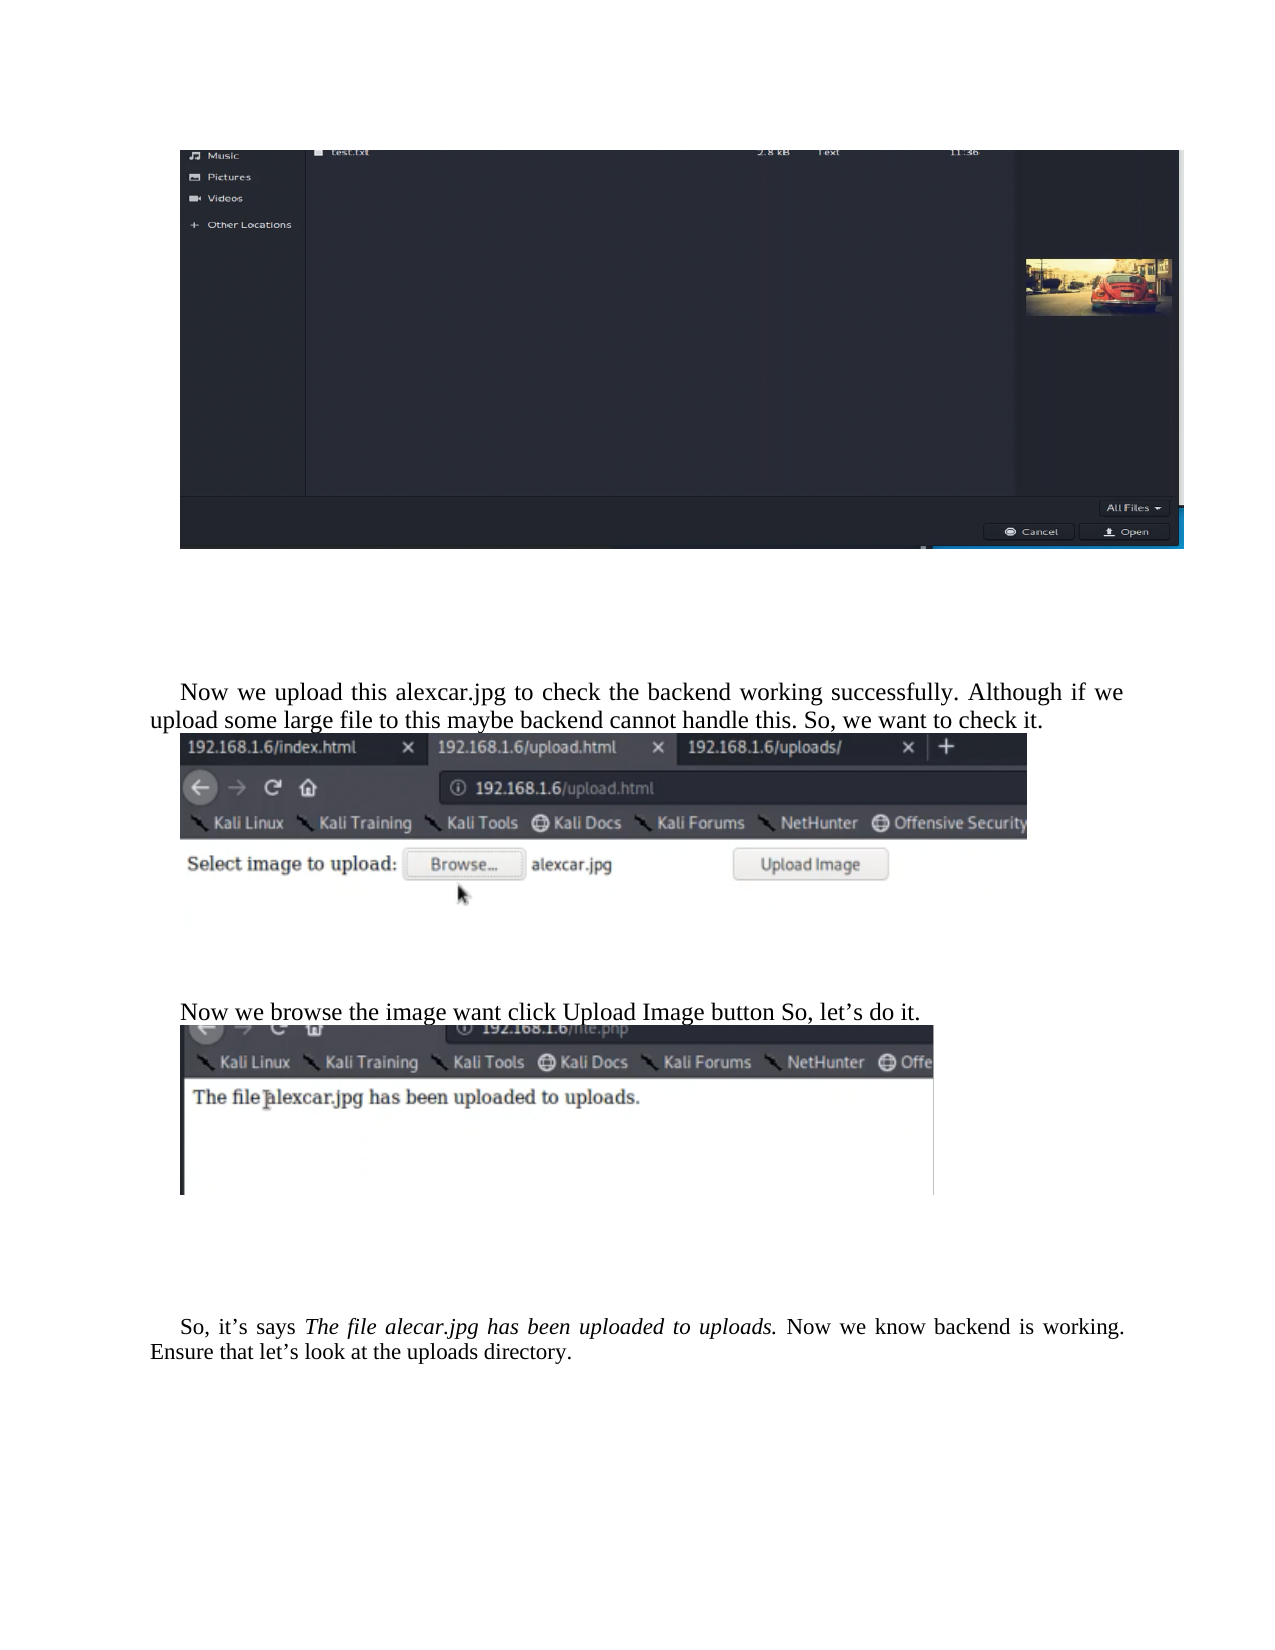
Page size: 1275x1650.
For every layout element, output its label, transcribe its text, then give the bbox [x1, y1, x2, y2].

text So, it’s says The file alecar.jpg has been uploaded to uploads. Now we know backend is working. Ensure that let’s look at the uploads directory. [150, 1314, 1125, 1364]
picture [180, 150, 1184, 549]
picture [180, 1025, 1004, 1195]
text Now we upload this alexcar.jpg to check the backend working successfully. Although if we upload some large file to this maybe backend cannot handle this. So, we want to check it. [150, 679, 1125, 733]
picture [180, 733, 1027, 928]
text Now we browse the image want click Upload Image button So, let’s do it. [150, 998, 1125, 1026]
